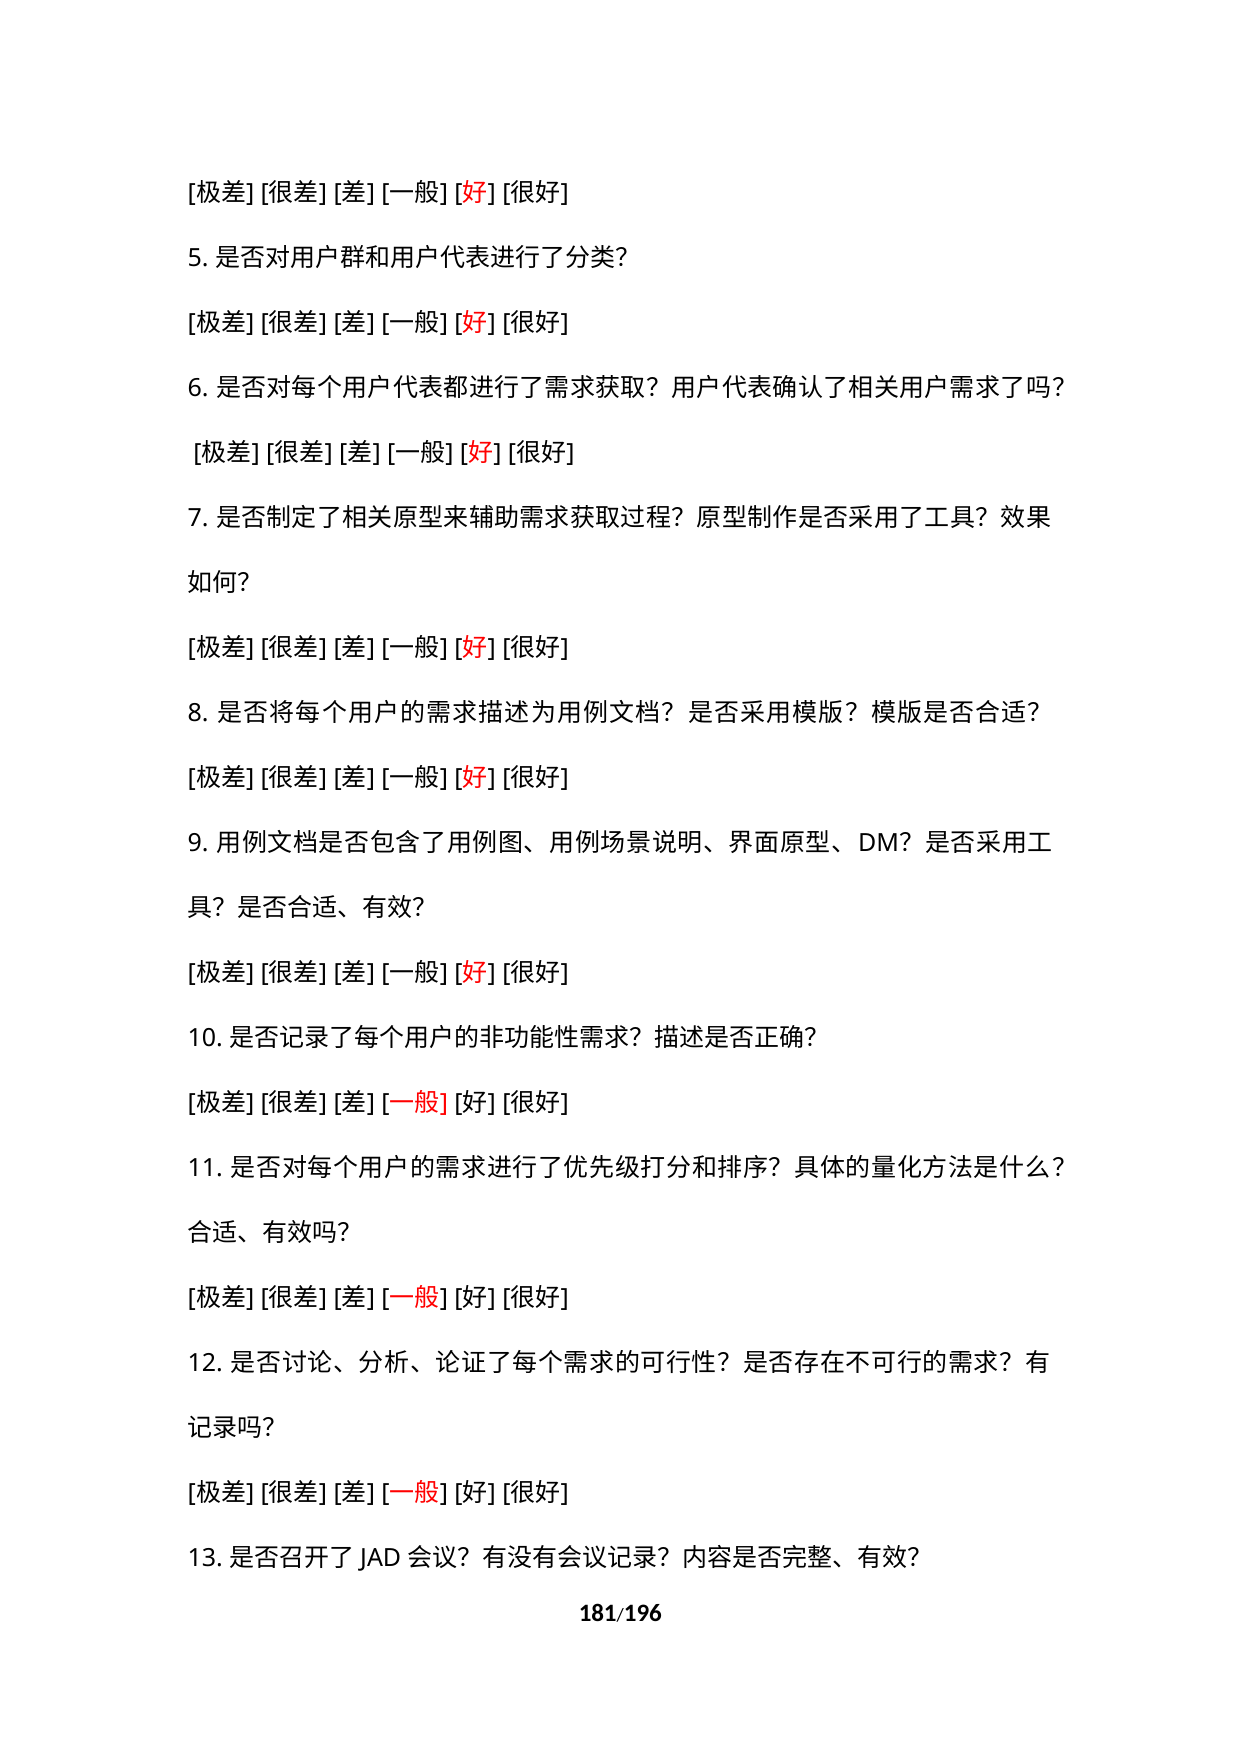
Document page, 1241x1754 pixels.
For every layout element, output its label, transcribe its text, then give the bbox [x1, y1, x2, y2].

text 12. 是否讨论、分析、论证了每个需求的可行性？是否存在不可行的需求？有记录吗？ [187, 1328, 1053, 1458]
text 13. 是否召开了 JAD 会议？有没有会议记录？内容是否完整、有效？ [187, 1523, 1053, 1588]
text 5. 是否对用户群和用户代表进行了分类？ [187, 223, 1053, 288]
text [极差] [很差] [差] [一般] [好] [很好] [187, 288, 1053, 353]
text 9. 用例文档是否包含了用例图、用例场景说明、界面原型、DM？是否采用工具？是否合适、有效？ [187, 808, 1053, 938]
text 6. 是否对每个用户代表都进行了需求获取？用户代表确认了相关用户需求了吗？ [极差] [很差] [差] [一般] [好] [很好] [187, 353, 1053, 483]
text [极差] [很差] [差] [一般] [好] [很好] [187, 613, 1053, 678]
text [极差] [很差] [差] [一般] [好] [很好] [187, 1068, 1053, 1133]
text 10. 是否记录了每个用户的非功能性需求？描述是否正确？ [187, 1003, 1053, 1068]
text 7. 是否制定了相关原型来辅助需求获取过程？原型制作是否采用了工具？效果如何？ [187, 483, 1053, 613]
text [极差] [很差] [差] [一般] [好] [很好] [187, 1263, 1053, 1328]
text [极差] [很差] [差] [一般] [好] [很好] [187, 158, 1053, 223]
text [极差] [很差] [差] [一般] [好] [很好] [187, 1458, 1053, 1523]
text 8. 是否将每个用户的需求描述为用例文档？是否采用模版？模版是否合适？ [极差] [很差] [差] [一般] [好] [很好] [187, 678, 1053, 808]
text [极差] [很差] [差] [一般] [好] [很好] [187, 938, 1053, 1003]
text 11. 是否对每个用户的需求进行了优先级打分和排序？具体的量化方法是什么？合适、有效吗？ [187, 1133, 1053, 1263]
